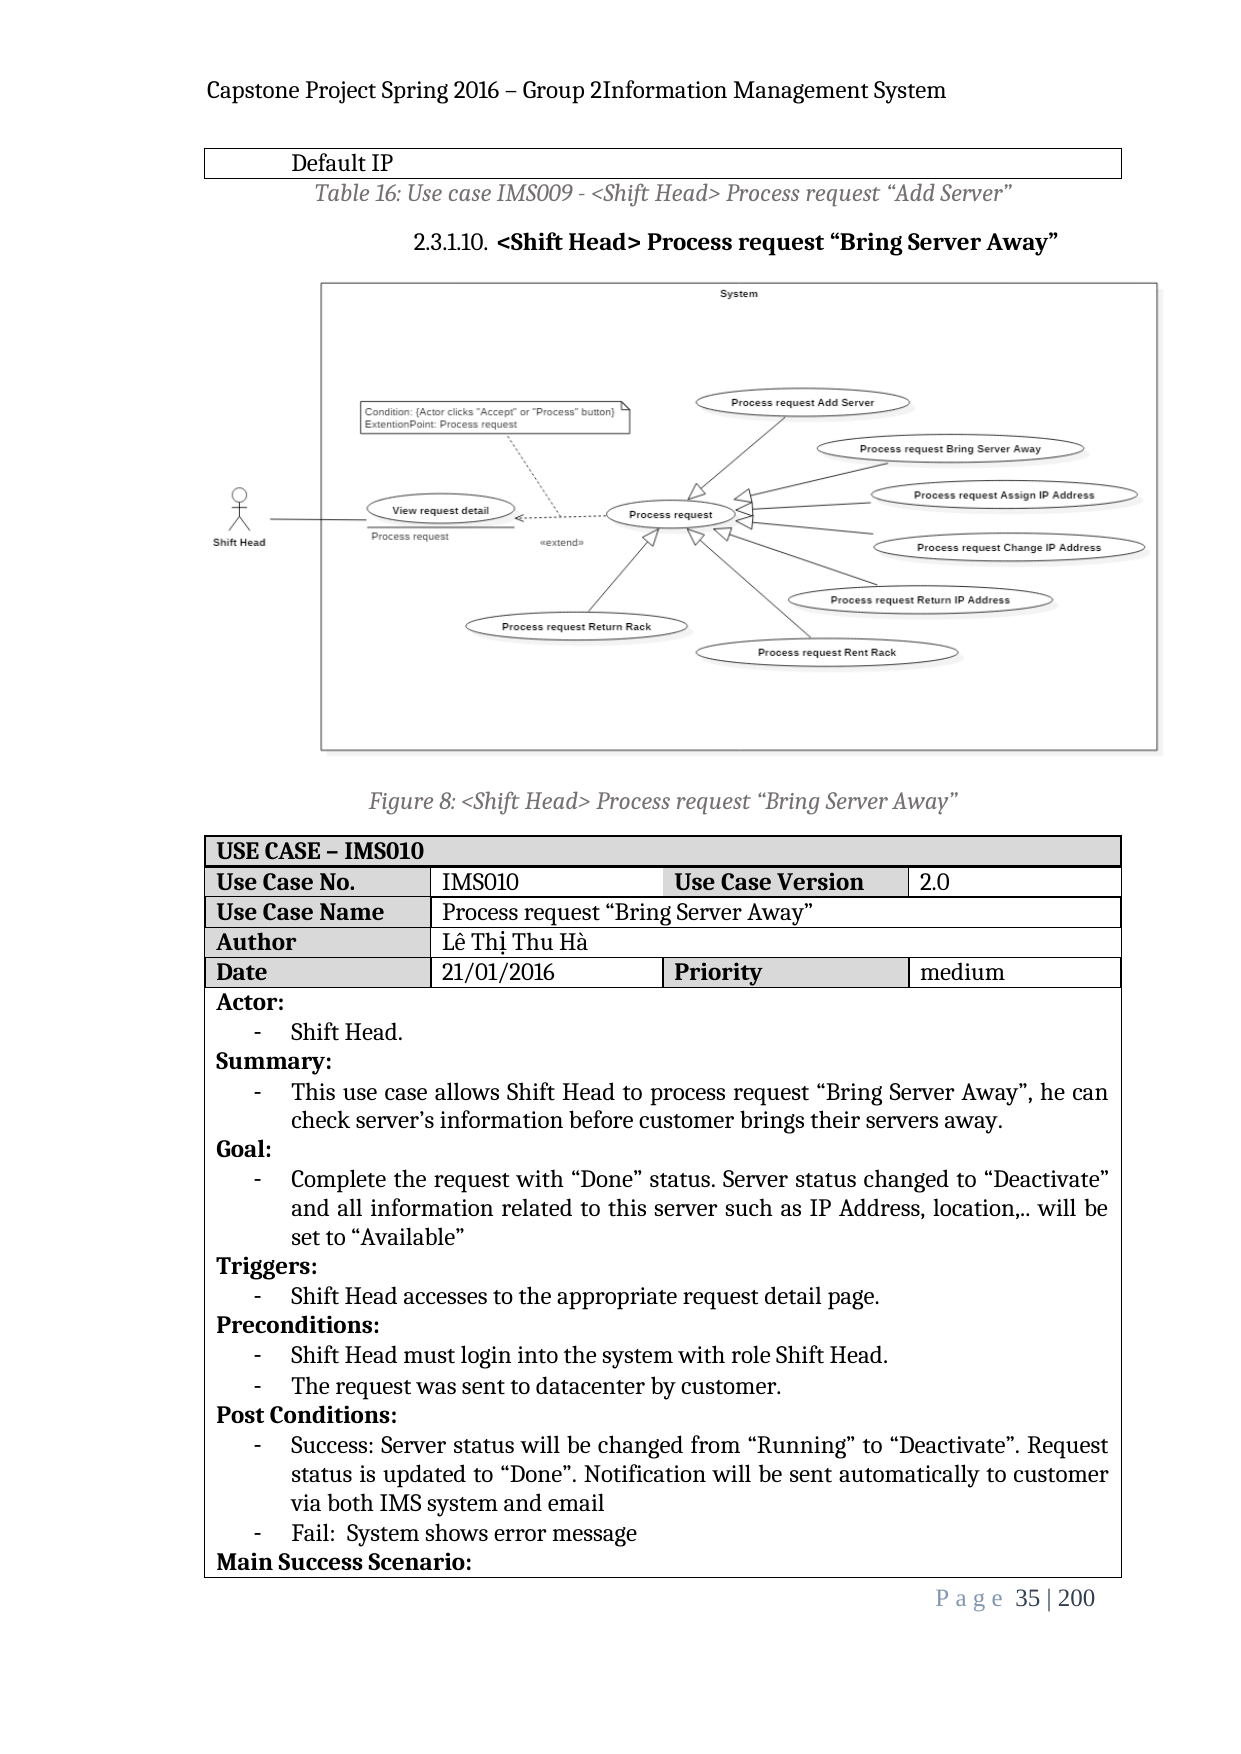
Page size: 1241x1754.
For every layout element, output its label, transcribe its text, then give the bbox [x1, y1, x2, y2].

table_cell Priority [664, 958, 908, 987]
table_cell Date [206, 958, 430, 987]
text Figure 8: <Shift Head> Process request “Bring Server Away” [207, 787, 1122, 816]
table_cell Lê Thị Thu Hà [431, 928, 1121, 957]
picture [206, 258, 1182, 768]
table_header USE CASE – IMS010 [206, 837, 1120, 865]
table_cell IMS010 [431, 868, 663, 896]
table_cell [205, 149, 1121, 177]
table_cell Use Case No. [205, 868, 430, 896]
table_cell 2.0 [909, 868, 1121, 896]
text Table 16: Use case IMS009 - <Shift Head> Process request “Add Server” [207, 179, 1122, 207]
table_cell Use Case Name [206, 897, 430, 927]
table_cell medium [910, 958, 1120, 987]
subtitle <Shift Head> Process request “Bring Server Away” [413, 228, 1122, 257]
table_cell Use Case Version [663, 868, 908, 896]
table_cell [205, 988, 1121, 1577]
table_cell Process request “Bring Server Away” [432, 898, 1120, 927]
table_cell Author [205, 928, 430, 957]
table_cell 21/01/2016 [432, 958, 662, 987]
